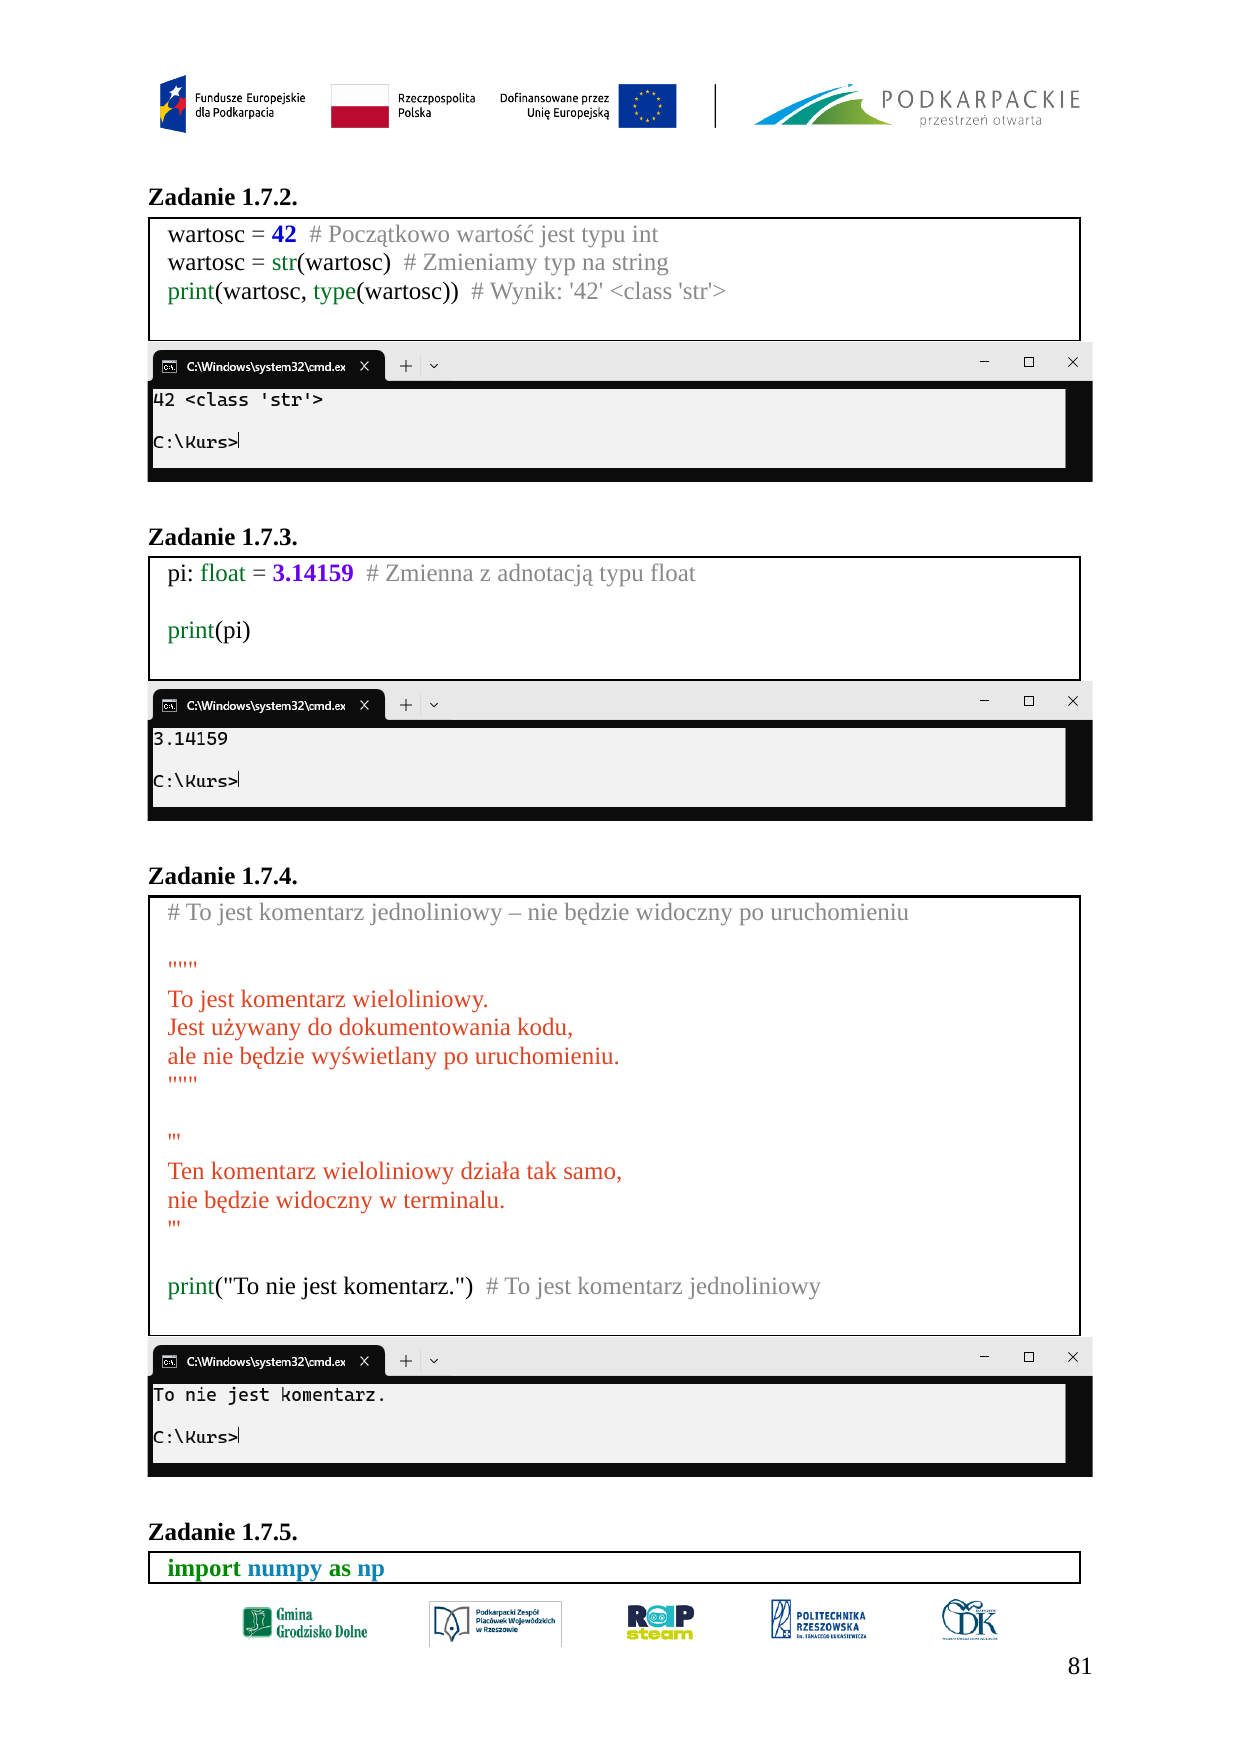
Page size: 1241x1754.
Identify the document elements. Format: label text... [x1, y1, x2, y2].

text Zadanie 1.7.5. [148, 1517, 1092, 1545]
table_header [150, 1553, 1079, 1582]
table_header [150, 898, 1079, 1334]
text Zadanie 1.7.2. [148, 182, 1092, 211]
table_header [150, 558, 1079, 679]
picture [147, 341, 1093, 482]
table_header [150, 219, 1079, 339]
text Zadanie 1.7.4. [148, 861, 1092, 890]
picture [147, 1336, 1093, 1477]
text Zadanie 1.7.3. [148, 522, 1092, 550]
picture [147, 60, 1093, 148]
picture [147, 681, 1093, 821]
picture [242, 1585, 998, 1652]
